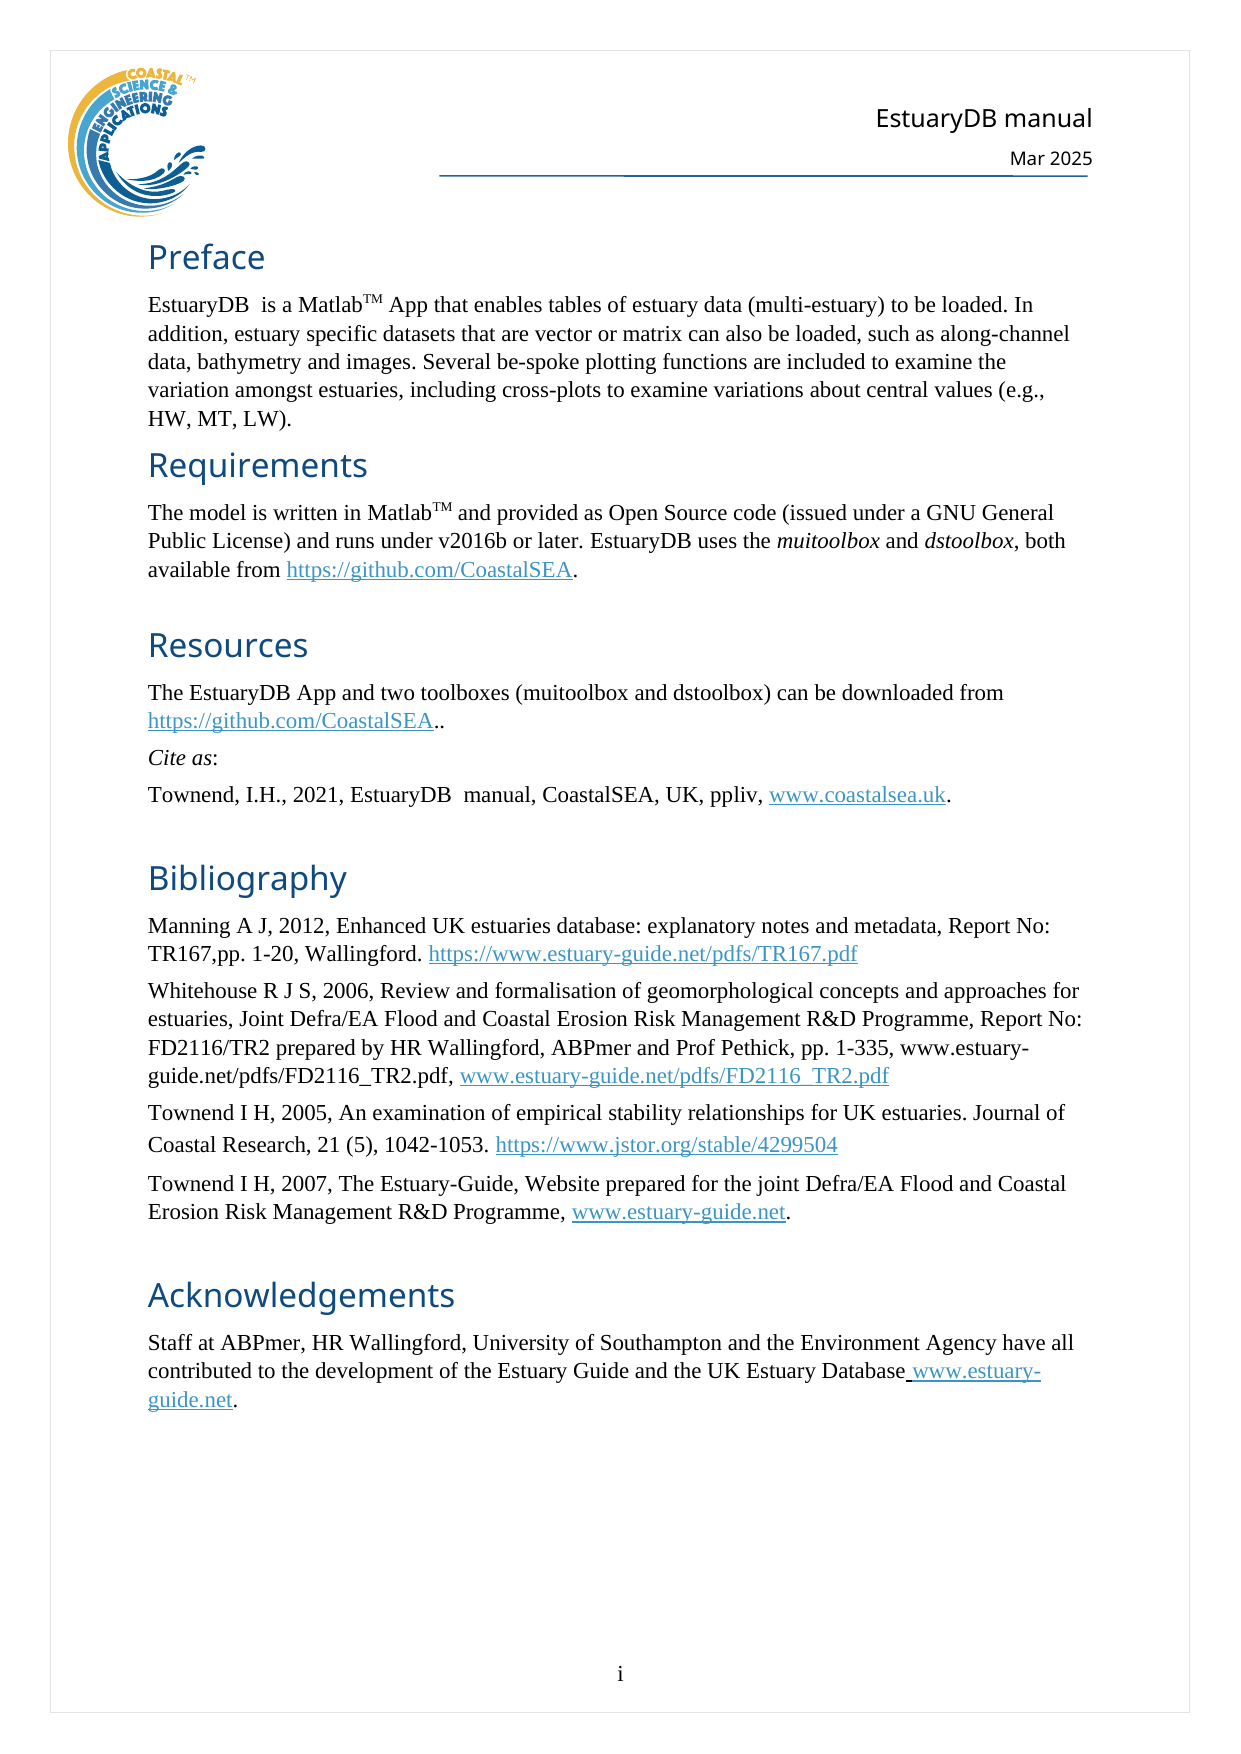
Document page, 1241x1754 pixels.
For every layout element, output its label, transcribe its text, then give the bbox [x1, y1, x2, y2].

text Preface [148, 234, 1093, 279]
text Whitehouse R J S, 2006, Review and formalisation of geomorphological concepts and approaches for estuaries, Joint Defra/EA Flood and Coastal Erosion Risk Management R&D Programme, Report No: FD2116/TR2 prepared by HR Wallingford, ABPmer and Prof Pethick, pp. 1-335, www.estuary-guide.net/pdfs/FD2116_TR2.pdf, www.estuary-guide.net/pdfs/FD2116_TR2.pdf [148, 977, 1093, 1088]
text Townend I H, 2005, An examination of empirical stability relationships for UK estuaries. Journal of Coastal Research, 21 (5), 1042-1053. https://www.jstor.org/stable/4299504 [148, 1099, 1093, 1159]
text Resources [148, 622, 1093, 667]
text Townend I H, 2007, The Estuary-Guide, Website prepared for the joint Defra/EA Flood and Coastal Erosion Risk Management R&D Programme, www.estuary-guide.net. [148, 1170, 1093, 1225]
text Staff at ABPmer, HR Wallingford, University of Southampton and the Environment Agency have all contributed to the development of the Estuary Guide and the UK Estuary Database www.estuary-guide.net. [148, 1329, 1093, 1412]
text Townend, I.H., 2021, EstuaryDB manual, CoastalSEA, UK, pp, www.coastalsea.uk. [148, 781, 1093, 807]
text EstuaryDB is a MatlabTM App that enables tables of estuary data (multi-estuary) to be loaded. In addition, estuary specific datasets that are vector or matrix can also be loaded, such as along-channel data, bathymetry and images. Several be-spoke plotting functions are included to examine the variation amongst estuaries, including cross-plots to examine variations about central values (e.g., HW, MT, LW). [148, 291, 1093, 431]
text Bibliography [148, 854, 1093, 900]
text Manning A J, 2012, Enhanced UK estuaries database: explanatory notes and metadata, Report No: TR167,pp. 1-20, Wallingford. https://www.estuary-guide.net/pdfs/TR167.pdf [148, 912, 1093, 966]
text Cite as: [148, 744, 1093, 770]
text Acknowledgements [148, 1272, 1093, 1317]
text The EstuaryDB App and two toolboxes (muitoolbox and dstoolbox) can be downloaded from https://github.com/CoastalSEA.. [148, 679, 1093, 734]
text The model is written in MatlabTM and provided as Open Source code (issued under a GNU General Public License) and runs under v2016b or later. EstuaryDB uses the muitoolbox and dstoolbox, both available from https://github.com/CoastalSEA. [148, 499, 1093, 582]
text Requirements [148, 442, 1093, 487]
